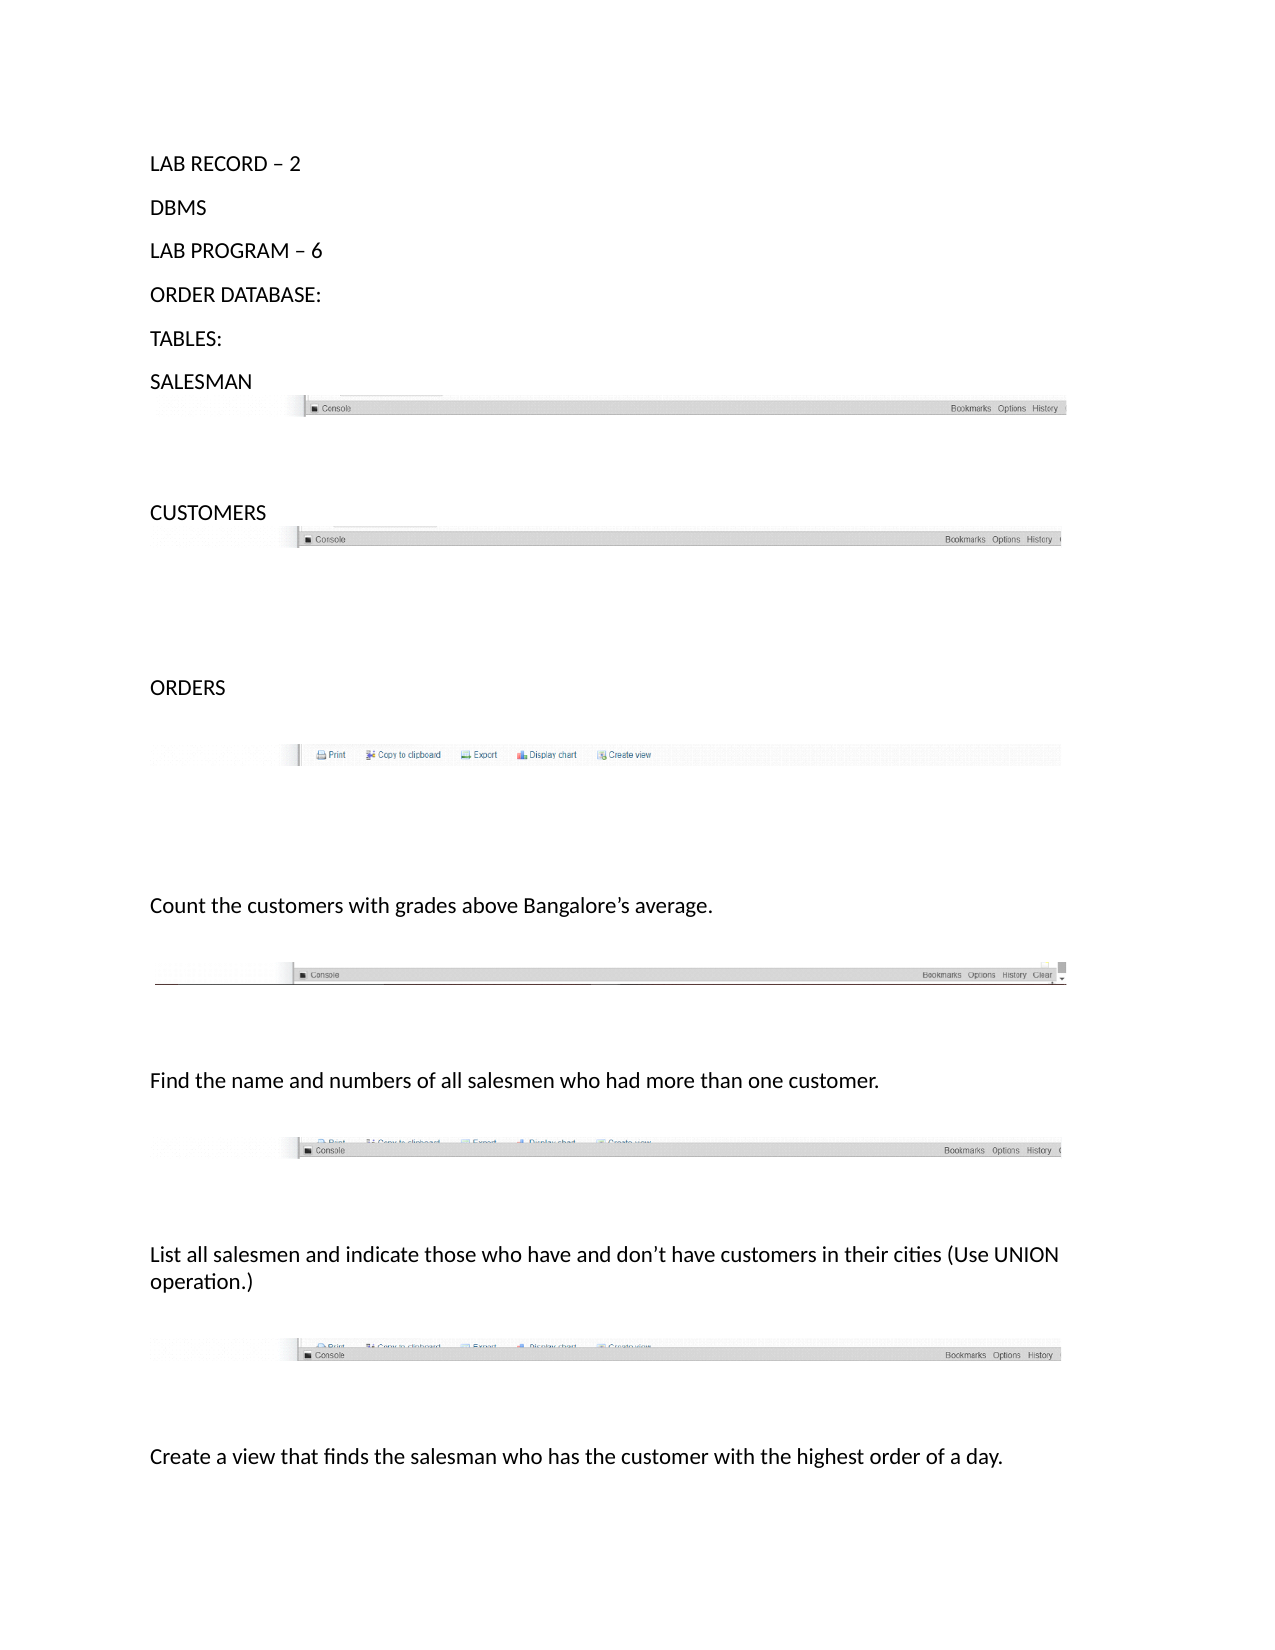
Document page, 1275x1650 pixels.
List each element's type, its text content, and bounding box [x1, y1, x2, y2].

text Count the customers with grades above Bangalore’s average. [150, 892, 1125, 919]
text TABLES: [150, 324, 1125, 352]
text ORDERS [150, 674, 1125, 701]
text CUSTOMERS [150, 499, 1125, 526]
text SALESMAN [150, 368, 1125, 395]
text ORDER DATABASE: [150, 281, 1125, 308]
text DBMS [150, 194, 1125, 221]
text List all salesmen and indicate those who have and don’t have customers in their cities (Use UNION operation.) [150, 1241, 1125, 1295]
text Find the name and numbers of all salesmen who had more than one customer. [150, 1067, 1125, 1093]
text Create a view that finds the salesman who has the customer with the highest order of a day. [150, 1443, 1125, 1470]
text LAB PROGRAM – 6 [150, 237, 1125, 264]
text LAB RECORD – 2 [150, 150, 1125, 177]
